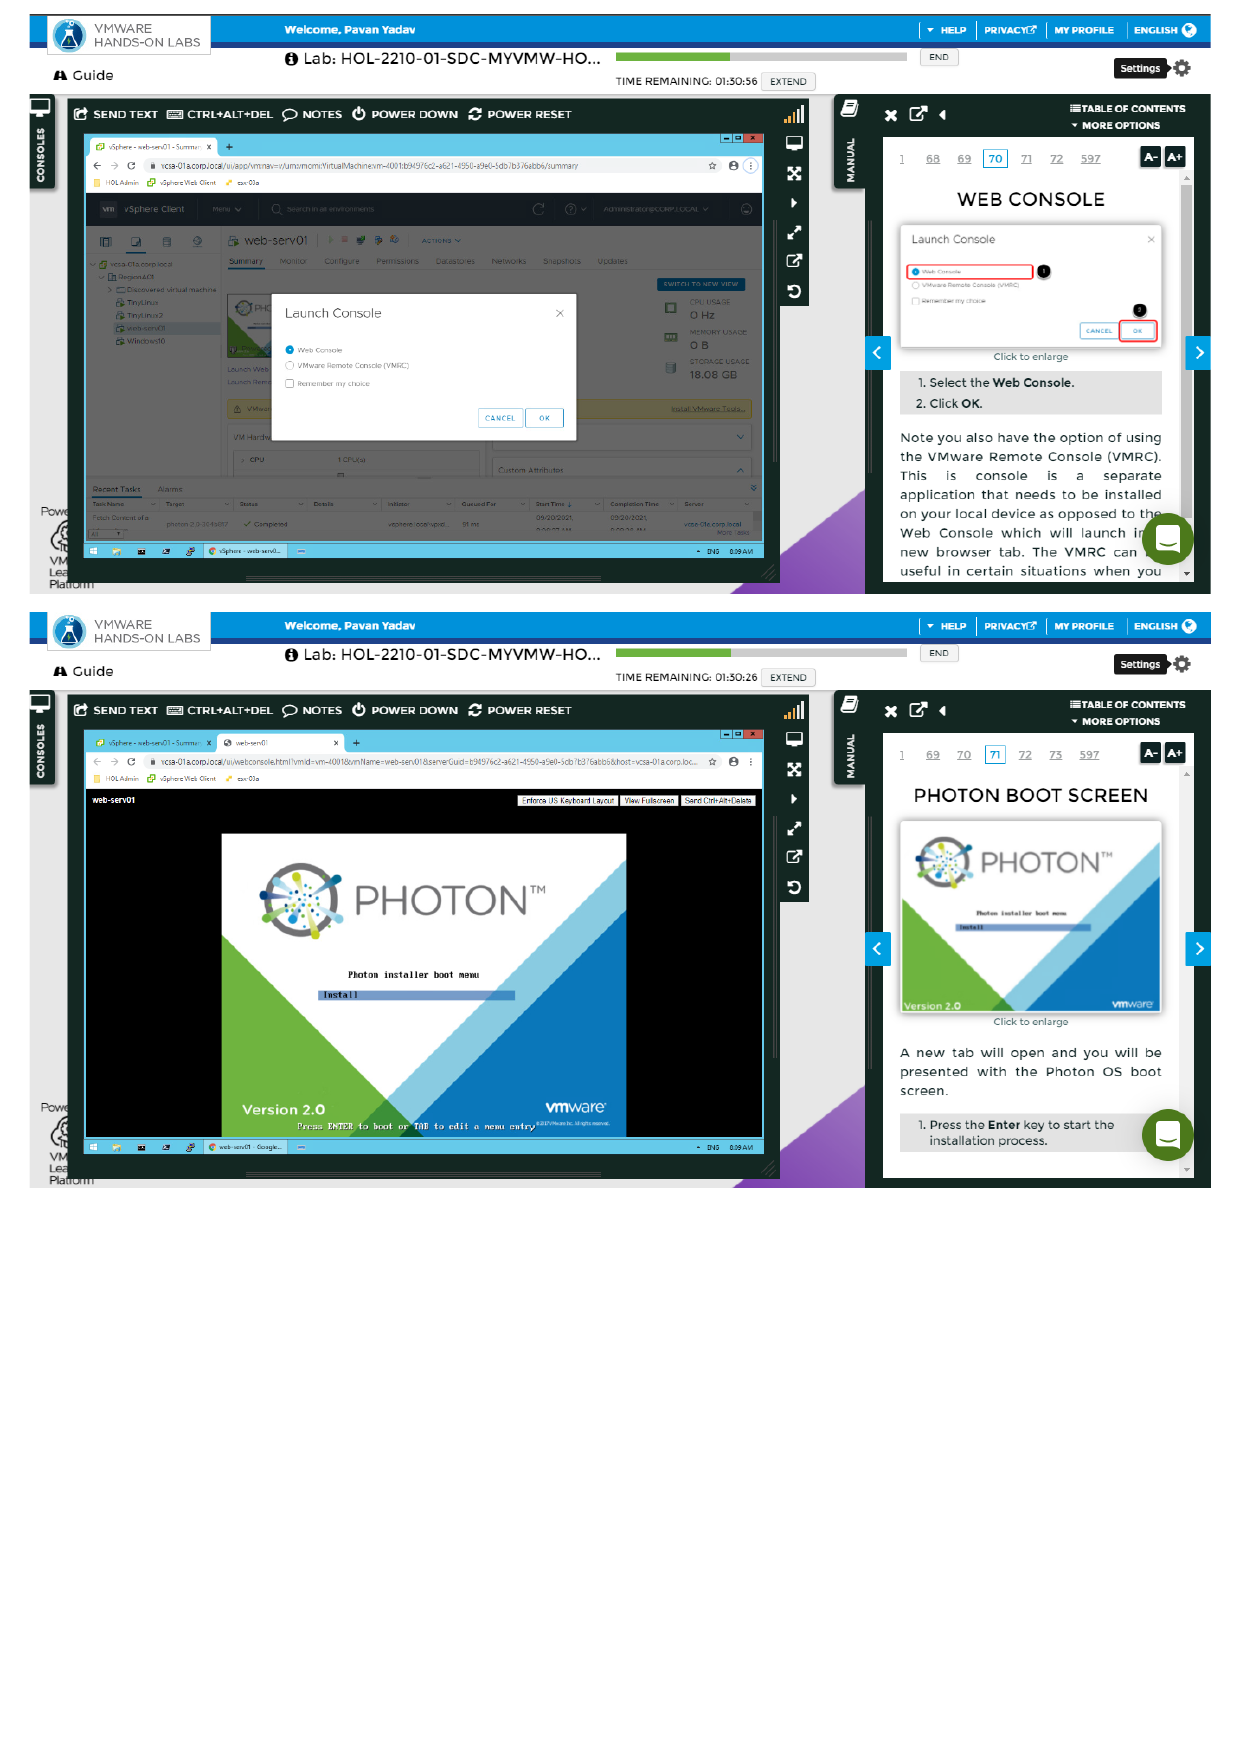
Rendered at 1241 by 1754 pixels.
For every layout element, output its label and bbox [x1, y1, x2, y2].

picture [366, 624, 378, 629]
picture [1056, 624, 1068, 629]
picture [286, 27, 295, 33]
picture [329, 624, 337, 629]
picture [329, 28, 337, 33]
picture [366, 28, 378, 33]
picture [1142, 624, 1150, 629]
picture [1182, 24, 1196, 37]
picture [1142, 28, 1150, 33]
picture [1008, 624, 1016, 629]
picture [286, 623, 295, 629]
picture [1182, 620, 1196, 633]
picture [1008, 28, 1016, 33]
picture [1056, 28, 1068, 33]
picture [400, 28, 414, 33]
picture [400, 624, 414, 629]
picture [29, 612, 1211, 1188]
picture [29, 14, 1211, 594]
